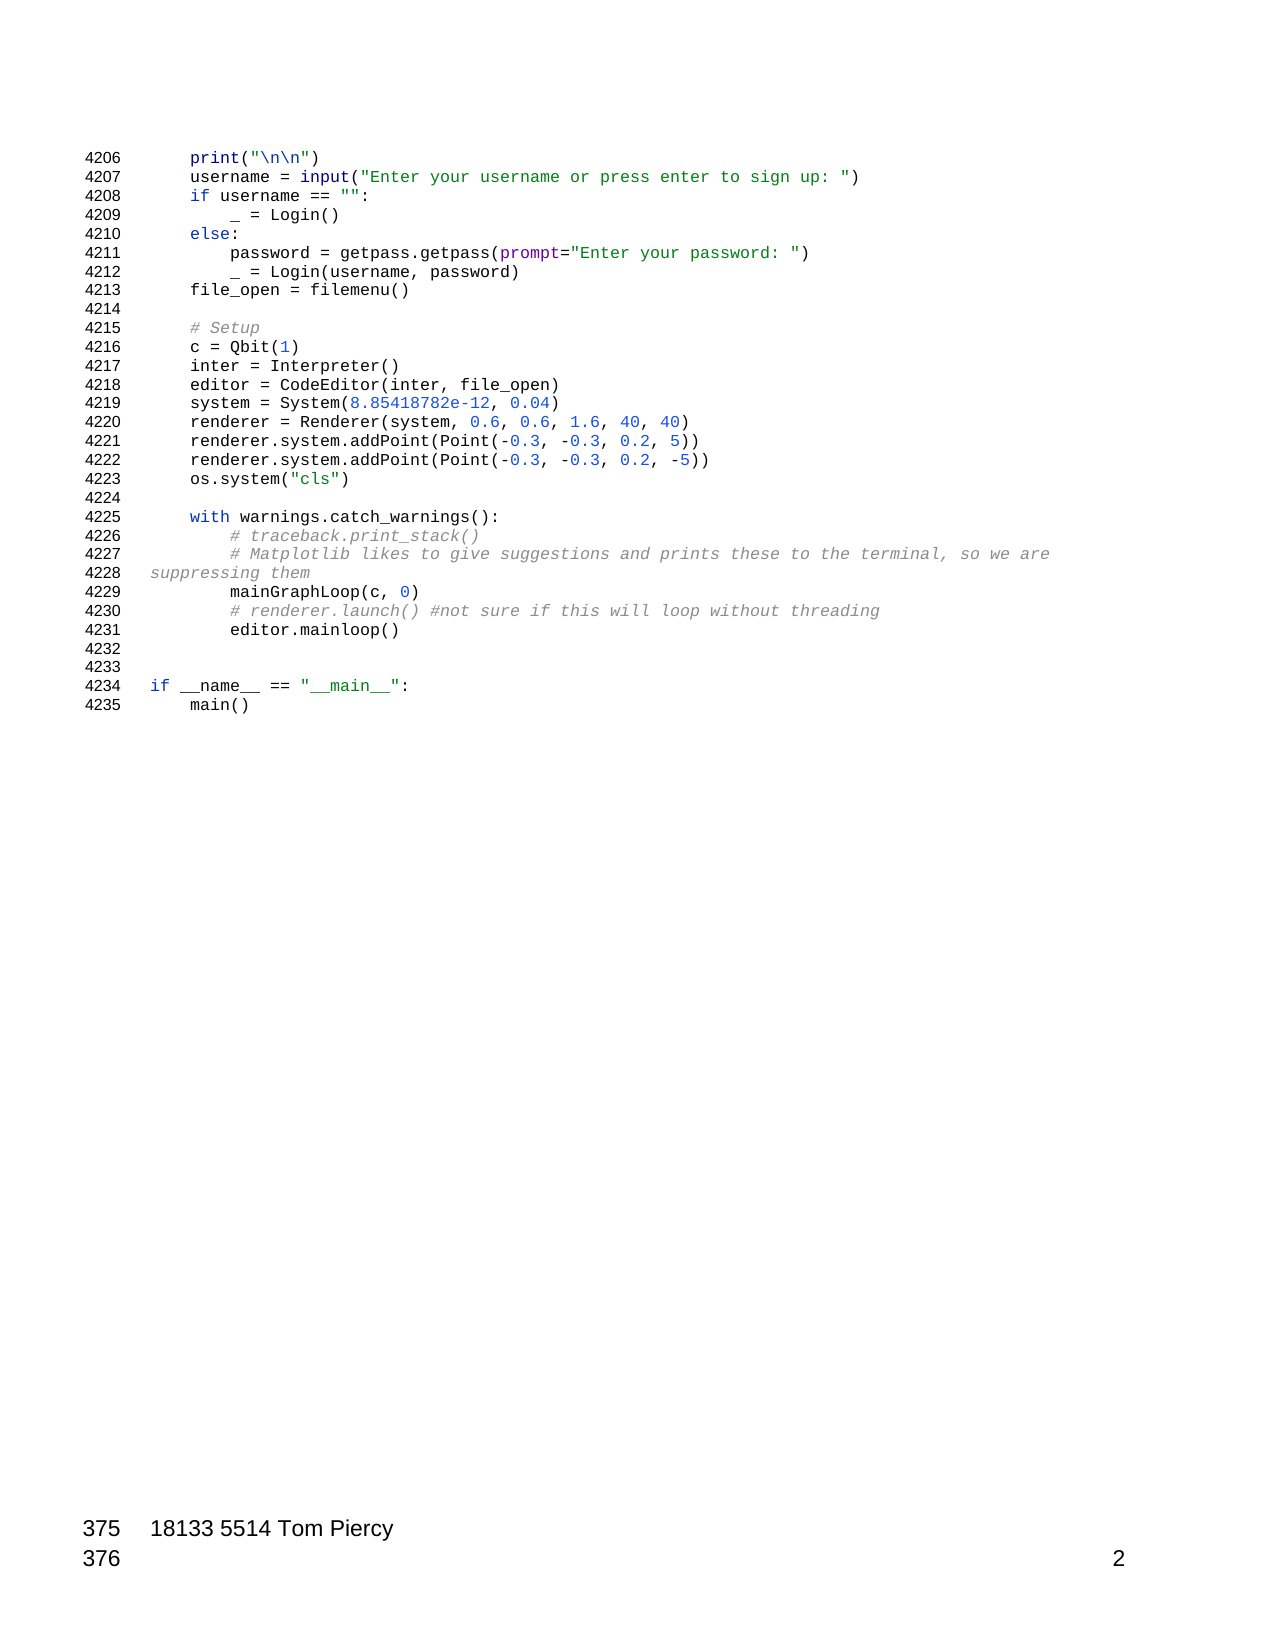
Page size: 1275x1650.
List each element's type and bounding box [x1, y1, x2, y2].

text [150, 150, 1125, 716]
